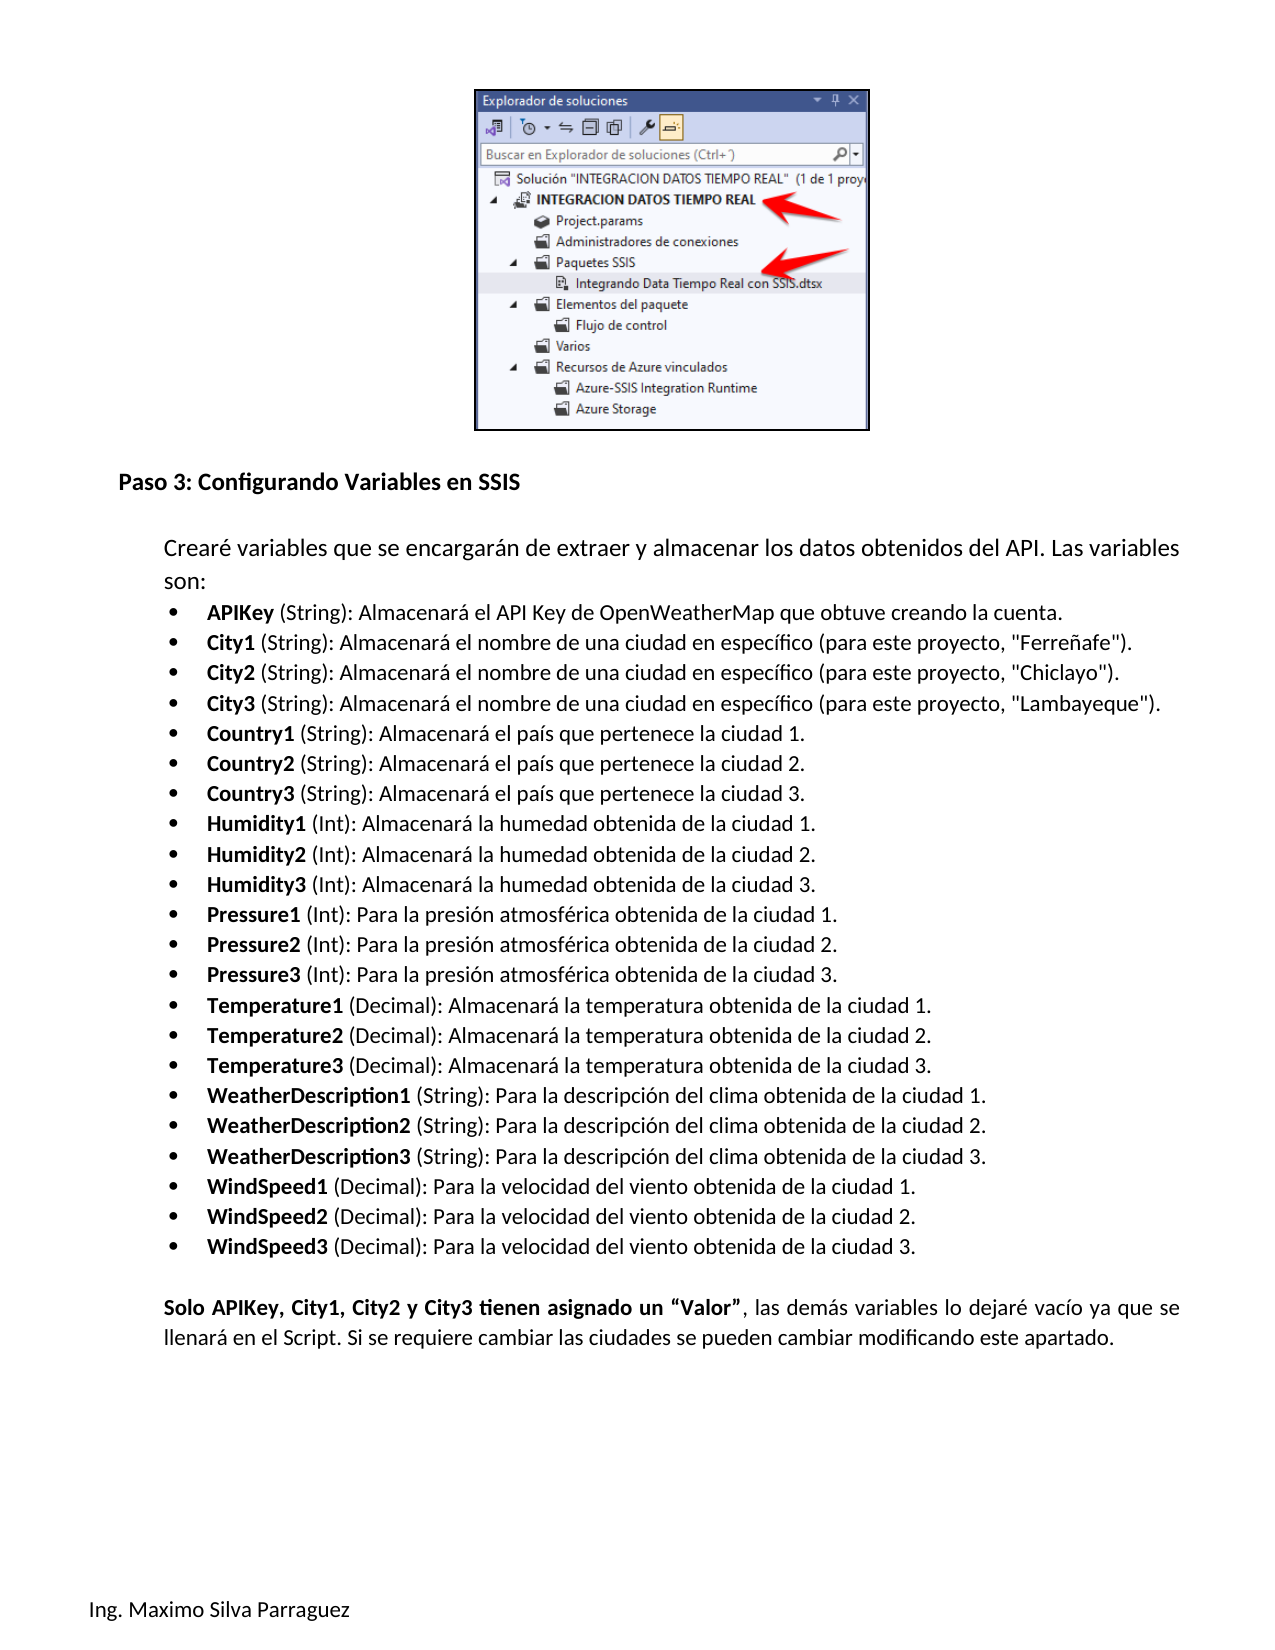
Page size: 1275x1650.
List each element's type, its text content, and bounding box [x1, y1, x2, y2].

picture [476, 91, 868, 429]
list WindSpeed1 (Decimal): Para la velocidad del viento obtenida de la ciudad 1. [169, 1172, 1181, 1200]
list WeatherDescription3 (String): Para la descripción del clima obtenida de la ciudad 3. [169, 1142, 1181, 1170]
list WindSpeed3 (Decimal): Para la velocidad del viento obtenida de la ciudad 3. [169, 1232, 1181, 1260]
list Humidity2 (Int): Almacenará la humedad obtenida de la ciudad 2. [169, 840, 1181, 868]
list Pressure3 (Int): Para la presión atmosférica obtenida de la ciudad 3. [169, 961, 1181, 988]
list APIKey (String): Almacenará el API Key de OpenWeatherMap que obtuve creando la cuenta. [169, 598, 1181, 626]
list Solo APIKey, City1, City2 y City3 tienen asignado un “Valor”, las demás variables lo dejaré vacío ya que se llenará en el Script. Si se requiere cambiar las ciudades se pueden cambiar modificando este apartado. [164, 1293, 1181, 1351]
list Country1 (String): Almacenará el país que pertenece la ciudad 1. [169, 719, 1181, 747]
list Crearé variables que se encargarán de extraer y almacenar los datos obtenidos del API. Las variables son: [164, 532, 1181, 596]
list Temperature1 (Decimal): Almacenará la temperatura obtenida de la ciudad 1. [169, 991, 1181, 1019]
list Country3 (String): Almacenará el país que pertenece la ciudad 3. [169, 779, 1181, 807]
list WeatherDescription1 (String): Para la descripción del clima obtenida de la ciudad 1. [169, 1081, 1181, 1109]
list Humidity3 (Int): Almacenará la humedad obtenida de la ciudad 3. [169, 870, 1181, 898]
list Country2 (String): Almacenará el país que pertenece la ciudad 2. [169, 749, 1181, 777]
list Temperature2 (Decimal): Almacenará la temperatura obtenida de la ciudad 2. [169, 1021, 1181, 1049]
list City3 (String): Almacenará el nombre de una ciudad en específico (para este proyecto, "Lambayeque"). [169, 689, 1181, 717]
list WeatherDescription2 (String): Para la descripción del clima obtenida de la ciudad 2. [169, 1112, 1181, 1139]
list Temperature3 (Decimal): Almacenará la temperatura obtenida de la ciudad 3. [169, 1051, 1181, 1079]
list City1 (String): Almacenará el nombre de una ciudad en específico (para este proyecto, "Ferreñafe"). [169, 628, 1181, 656]
list Pressure1 (Int): Para la presión atmosférica obtenida de la ciudad 1. [169, 900, 1181, 928]
list Paso 3: Configurando Variables en SSIS [118, 466, 1181, 497]
list WindSpeed2 (Decimal): Para la velocidad del viento obtenida de la ciudad 2. [169, 1202, 1181, 1230]
list Humidity1 (Int): Almacenará la humedad obtenida de la ciudad 1. [169, 809, 1181, 837]
list City2 (String): Almacenará el nombre de una ciudad en específico (para este proyecto, "Chiclayo"). [169, 658, 1181, 686]
list Pressure2 (Int): Para la presión atmosférica obtenida de la ciudad 2. [169, 930, 1181, 958]
